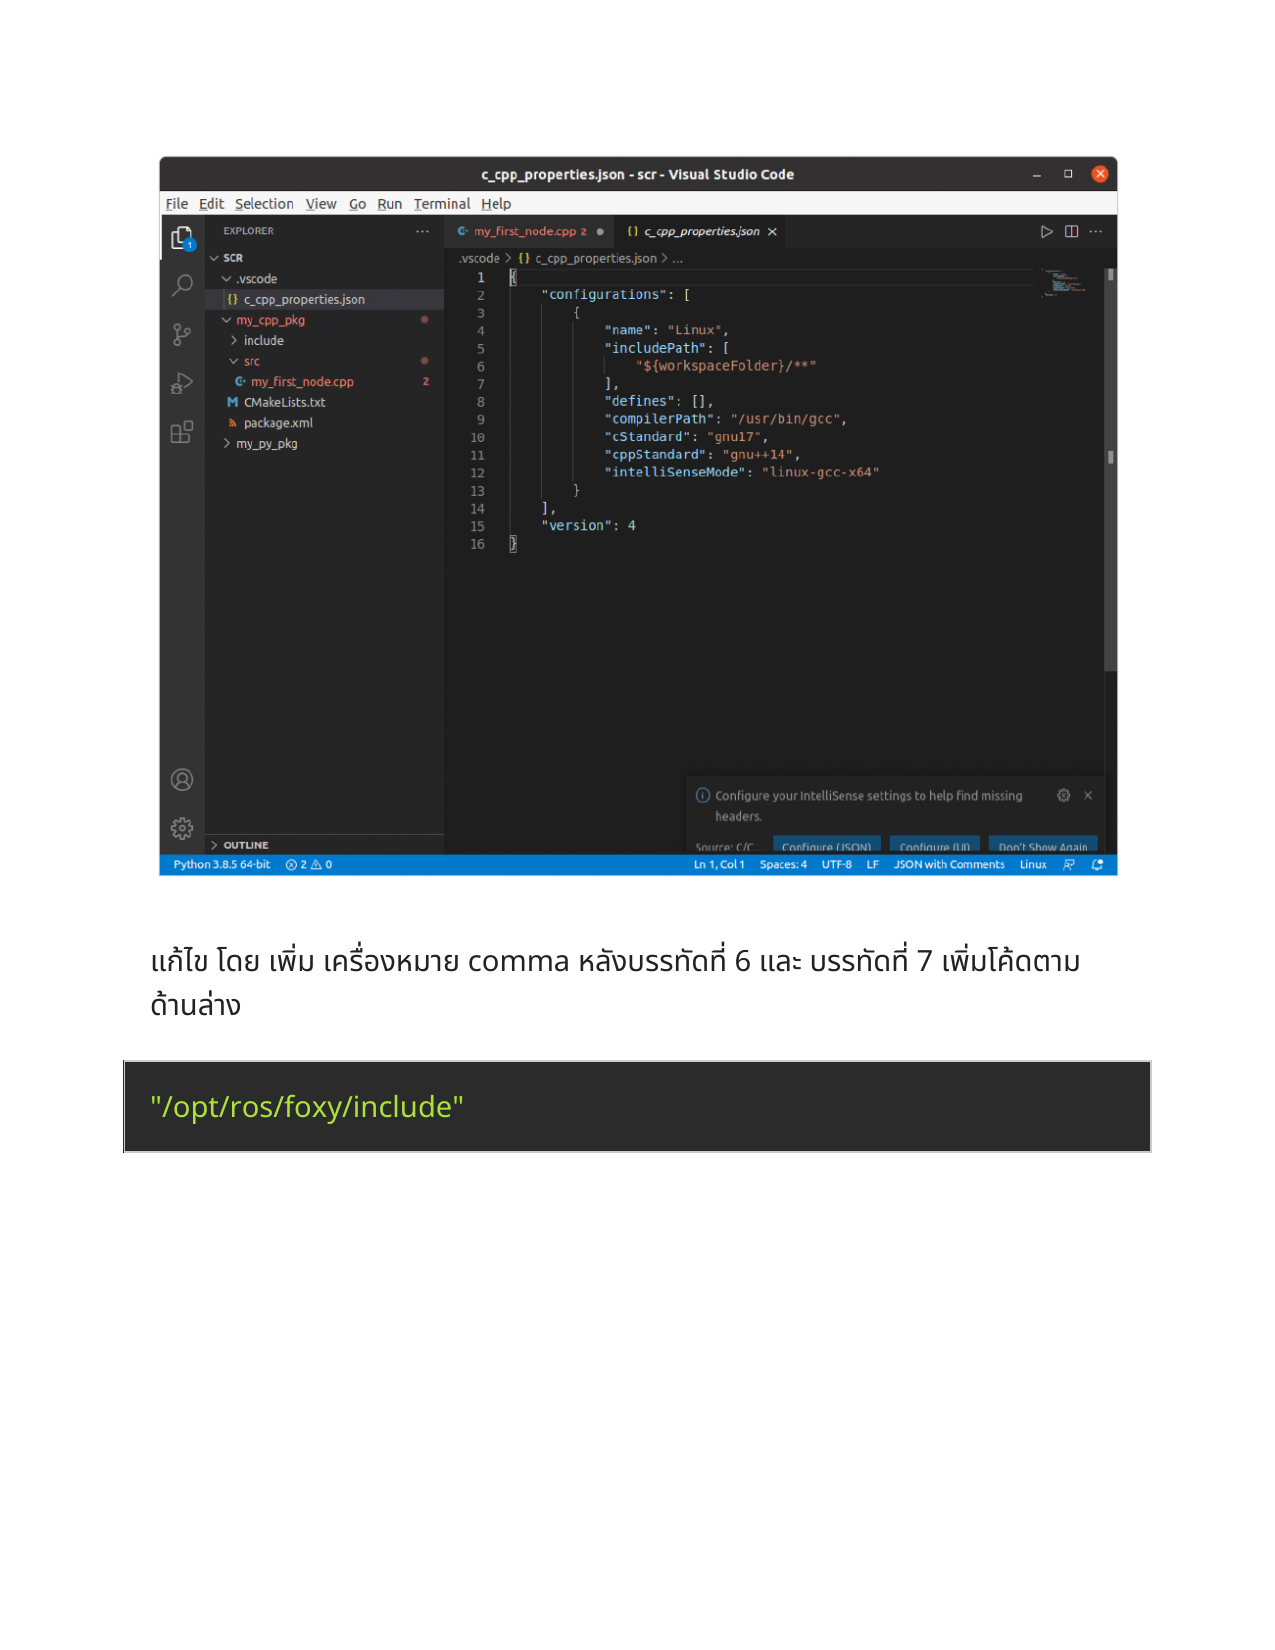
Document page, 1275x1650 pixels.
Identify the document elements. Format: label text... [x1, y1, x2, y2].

text "/opt/ros/foxy/include" [125, 1062, 1150, 1151]
text แก้ไข โดย เพิ่ม เครื่องหมาย comma หลังบรรทัดที่ 6 และ บรรทัดที่ 7 เพิ่มโค้ดตามด้านล่าง [150, 901, 1125, 1029]
picture [150, 150, 1125, 884]
